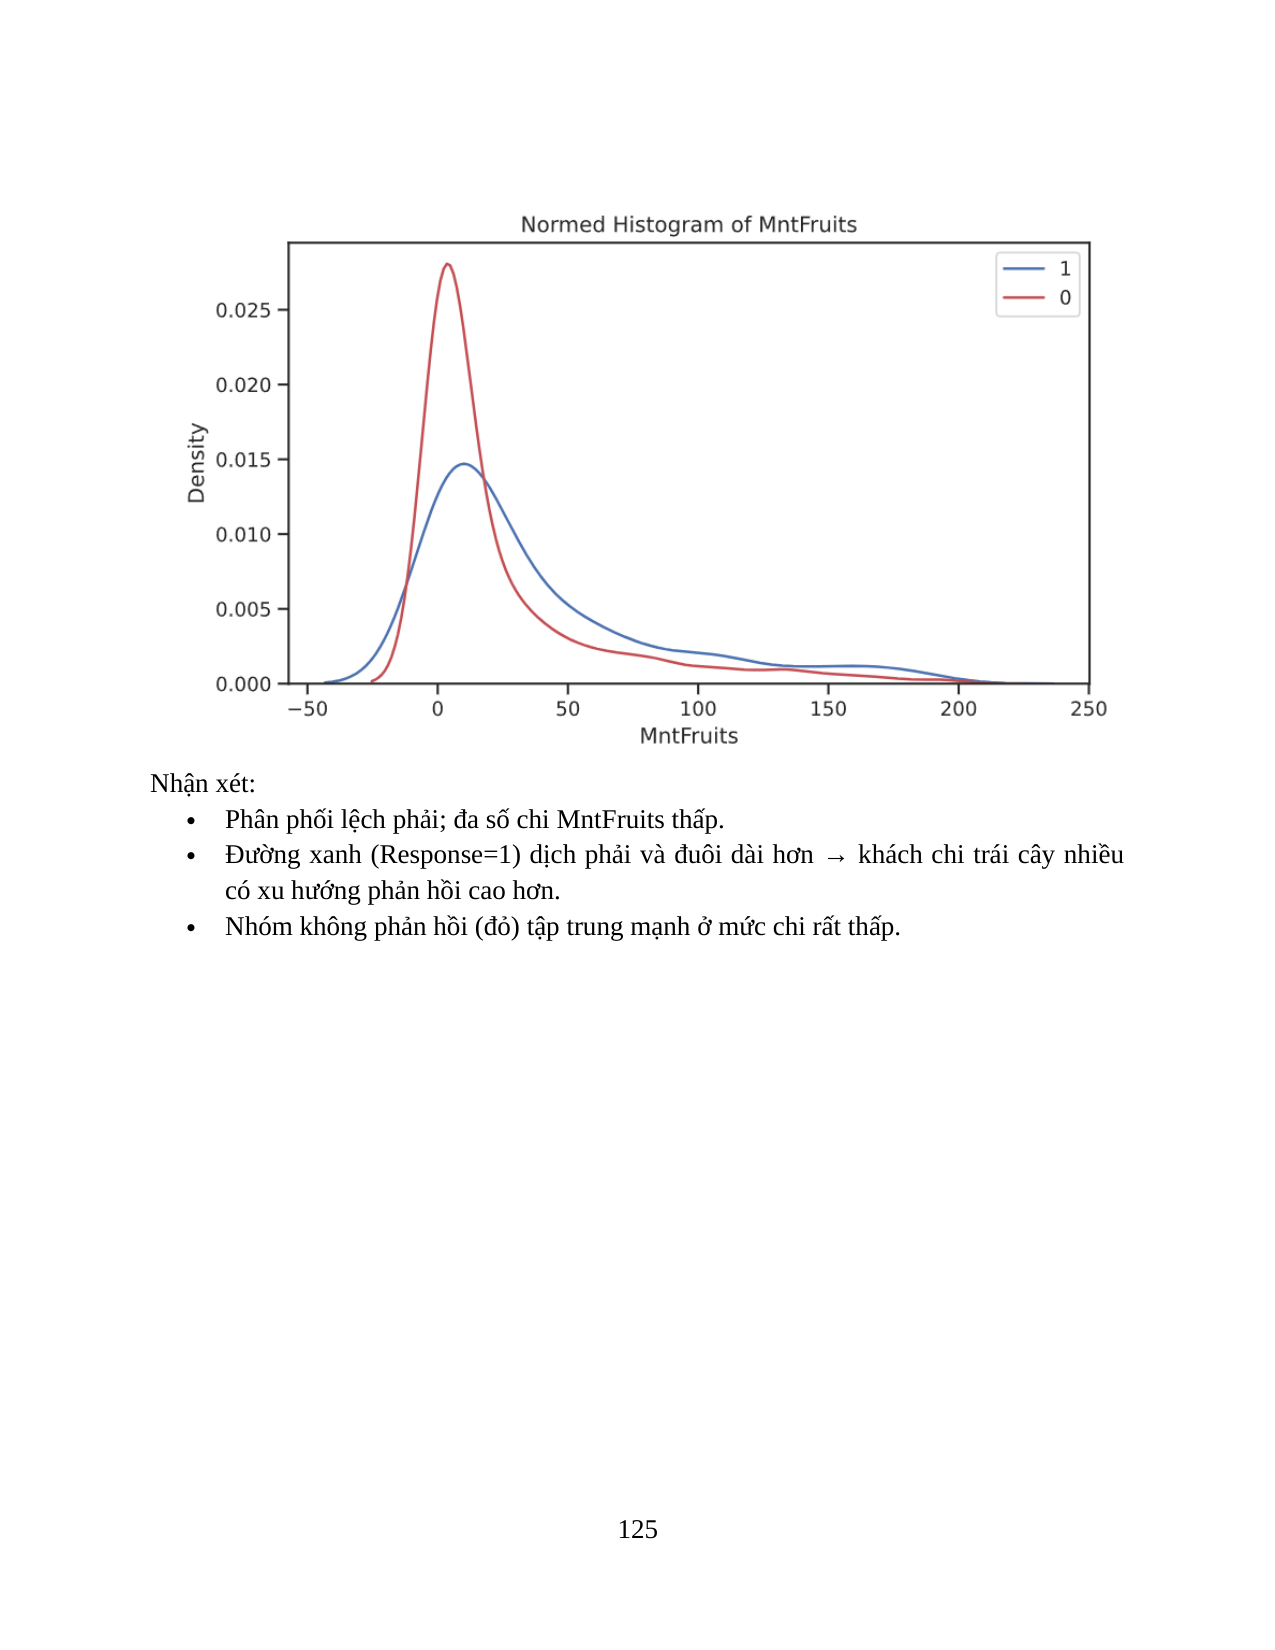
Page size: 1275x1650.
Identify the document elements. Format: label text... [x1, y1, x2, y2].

list Nhóm không phản hồi (đỏ) tập trung mạnh ở mức chi rất thấp. [187, 910, 1125, 941]
list Phân phối lệch phải; đa số chi MntFruits thấp. [187, 803, 1125, 834]
list Đường xanh (Response=1) dịch phải và đuôi dài hơn → khách chi trái cây nhiều có xu hướng phản hồi cao hơn. [187, 838, 1125, 905]
picture [150, 150, 1125, 763]
text Nhận xét: [150, 767, 1125, 798]
